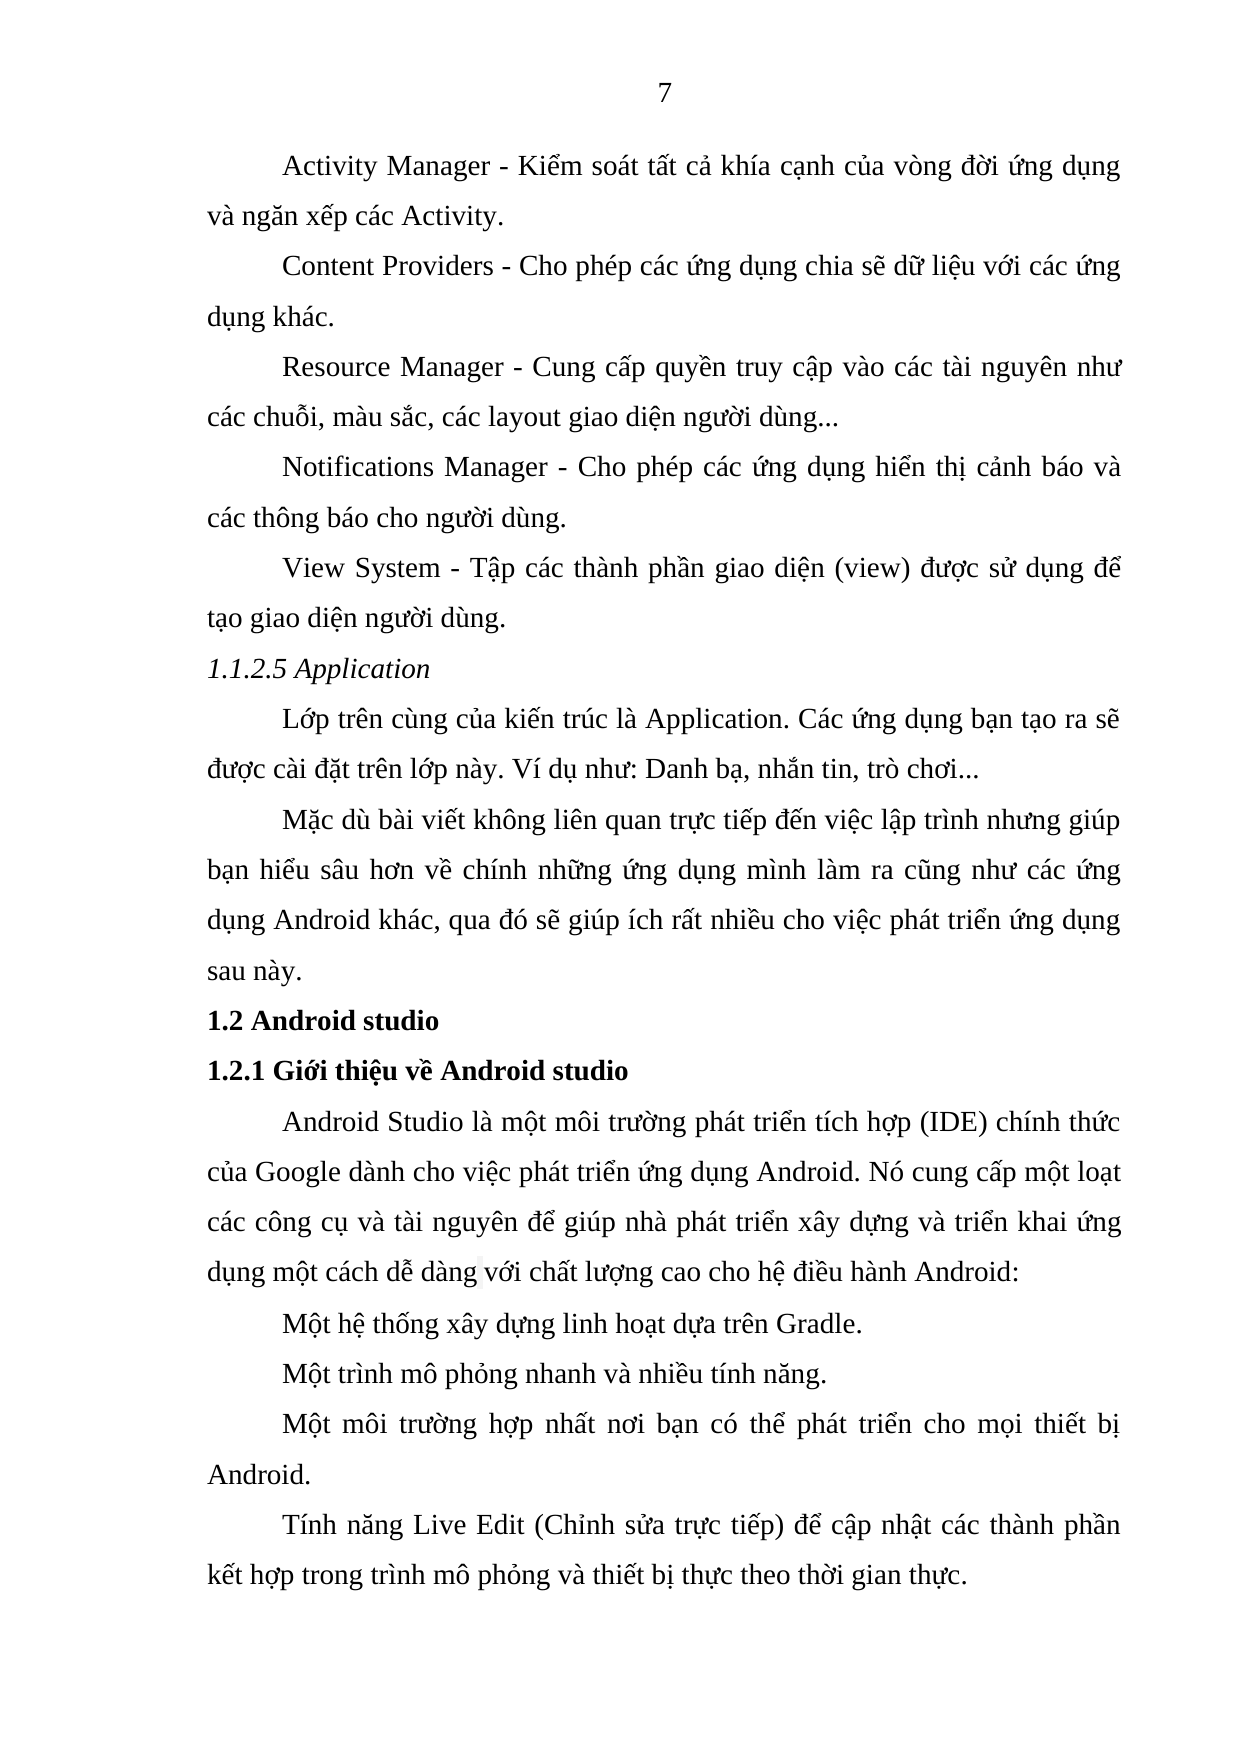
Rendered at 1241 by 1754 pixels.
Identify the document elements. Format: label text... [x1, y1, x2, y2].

text Một hệ thống xây dựng linh hoạt dựa trên Gradle. [207, 1306, 1122, 1339]
text Android Studio là một môi trường phát triển tích hợp (IDE) chính thức của Google dành cho việc phát triển ứng dụng Android. Nó cung cấp một loạt các công cụ và tài nguyên để giúp nhà phát triển xây dựng và triển khai ứng dụng một cách dễ dàng với chất lượng cao cho hệ điều hành Android: [207, 1104, 1122, 1289]
subtitle 1.2.1 Giới thiệu về Android studio [207, 1053, 1122, 1087]
text Notifications Manager - Cho phép các ứng dụng hiển thị cảnh báo và các thông báo cho người dùng. [207, 449, 1122, 533]
text Một trình mô phỏng nhanh và nhiều tính năng. [207, 1356, 1122, 1390]
text Lớp trên cùng của kiến trúc là Application. Các ứng dụng bạn tạo ra sẽ được cài đặt trên lớp này. Ví dụ như: Danh bạ, nhắn tin, trò chơi... [207, 701, 1122, 785]
text Tính năng Live Edit (Chỉnh sửa trực tiếp) để cập nhật các thành phần kết hợp trong trình mô phỏng và thiết bị thực theo thời gian thực. [207, 1507, 1122, 1591]
text Resource Manager - Cung cấp quyền truy cập vào các tài nguyên như các chuỗi, màu sắc, các layout giao diện người dùng... [207, 349, 1122, 433]
subtitle 1.2 Android studio [207, 1003, 1122, 1037]
text Content Providers - Cho phép các ứng dụng chia sẽ dữ liệu với các ứng dụng khác. [207, 248, 1122, 332]
text Activity Manager - Kiểm soát tất cả khía cạnh của vòng đời ứng dụng và ngăn xếp các Activity. [207, 148, 1122, 232]
text Một môi trường hợp nhất nơi bạn có thể phát triển cho mọi thiết bị Android. [207, 1407, 1122, 1490]
subtitle 1.1.2.5 Application [207, 651, 1122, 684]
text Mặc dù bài viết không liên quan trực tiếp đến việc lập trình nhưng giúp bạn hiểu sâu hơn về chính những ứng dụng mình làm ra cũng như các ứng dụng Android khác, qua đó sẽ giúp ích rất nhiều cho việc phát triển ứng dụng sau này. [207, 802, 1122, 986]
text View System - Tập các thành phần giao diện (view) được sử dụng để tạo giao diện người dùng. [207, 550, 1122, 634]
